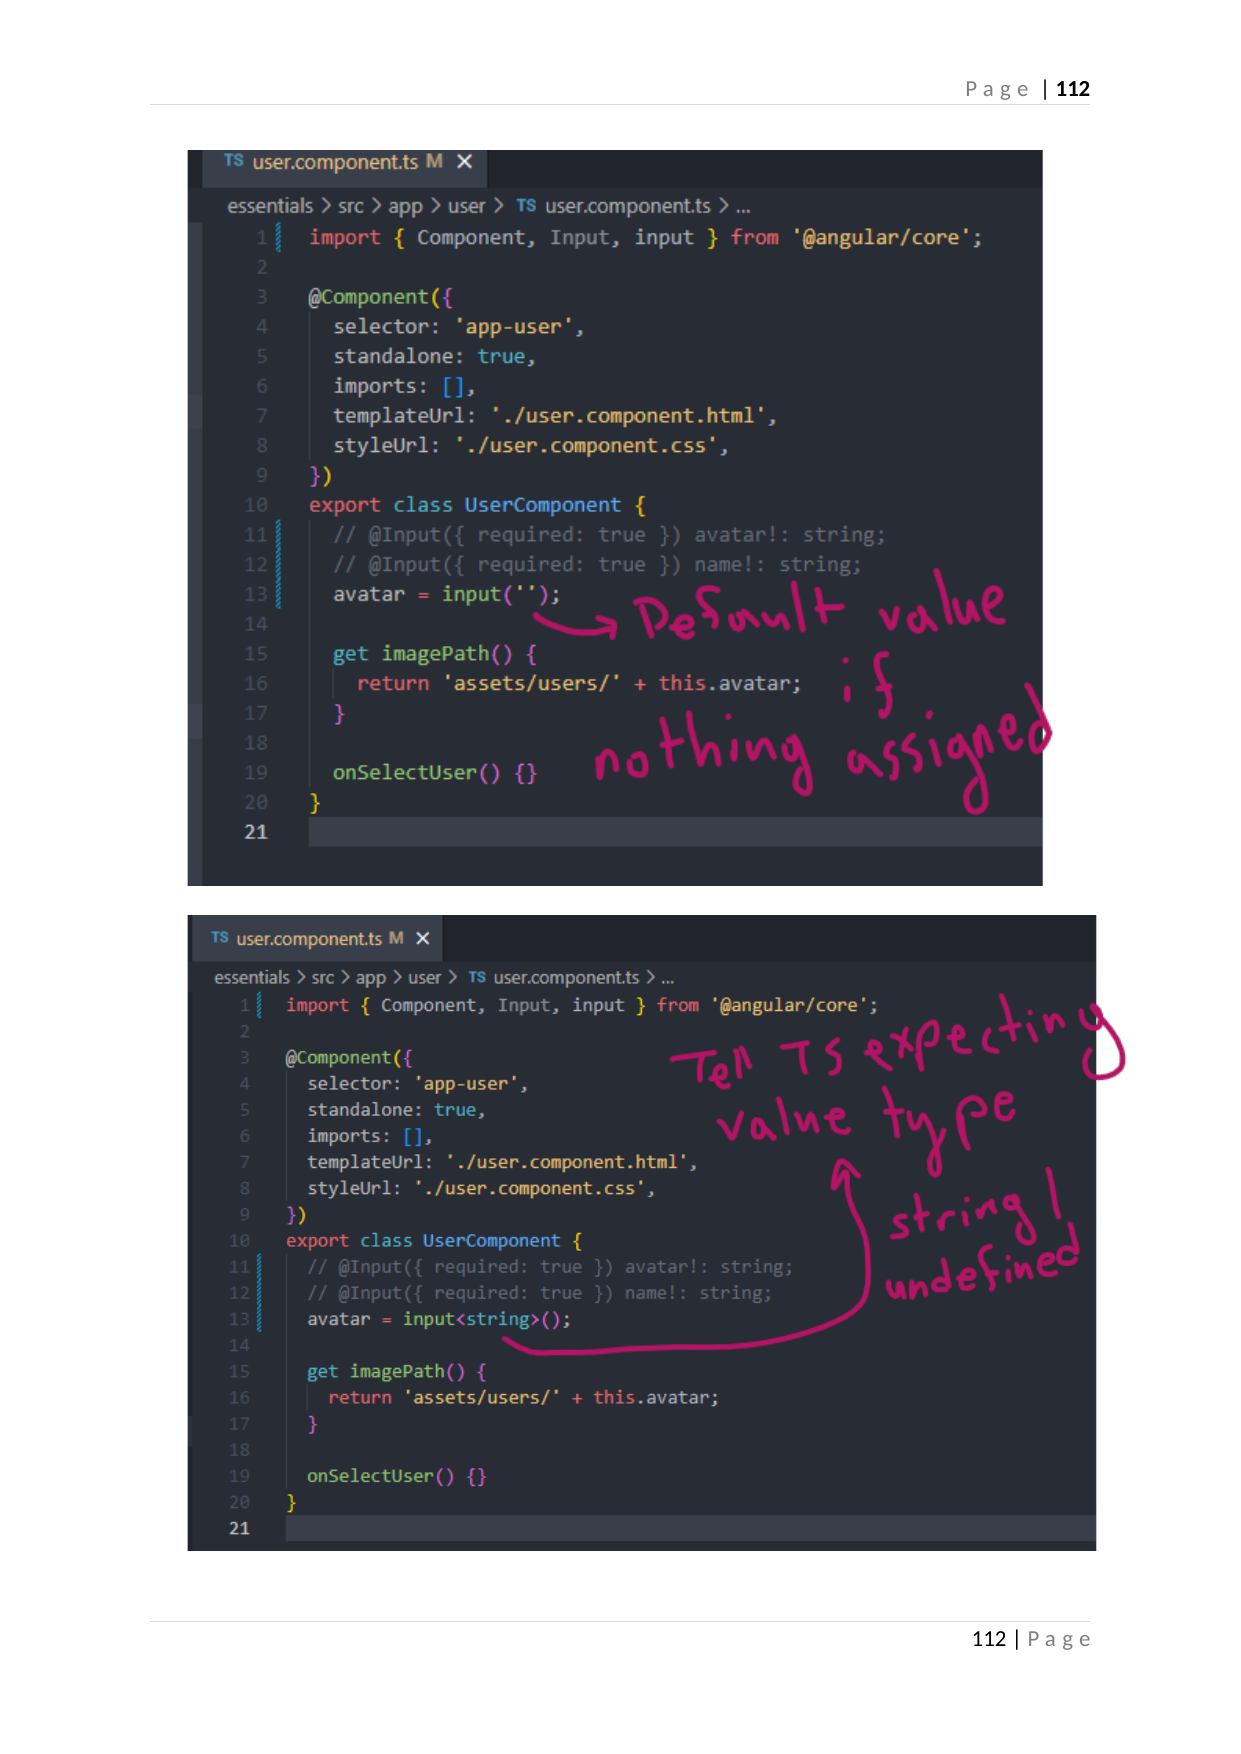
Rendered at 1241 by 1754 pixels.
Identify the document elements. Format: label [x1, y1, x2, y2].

picture [187, 150, 1054, 886]
picture [187, 915, 1128, 1551]
